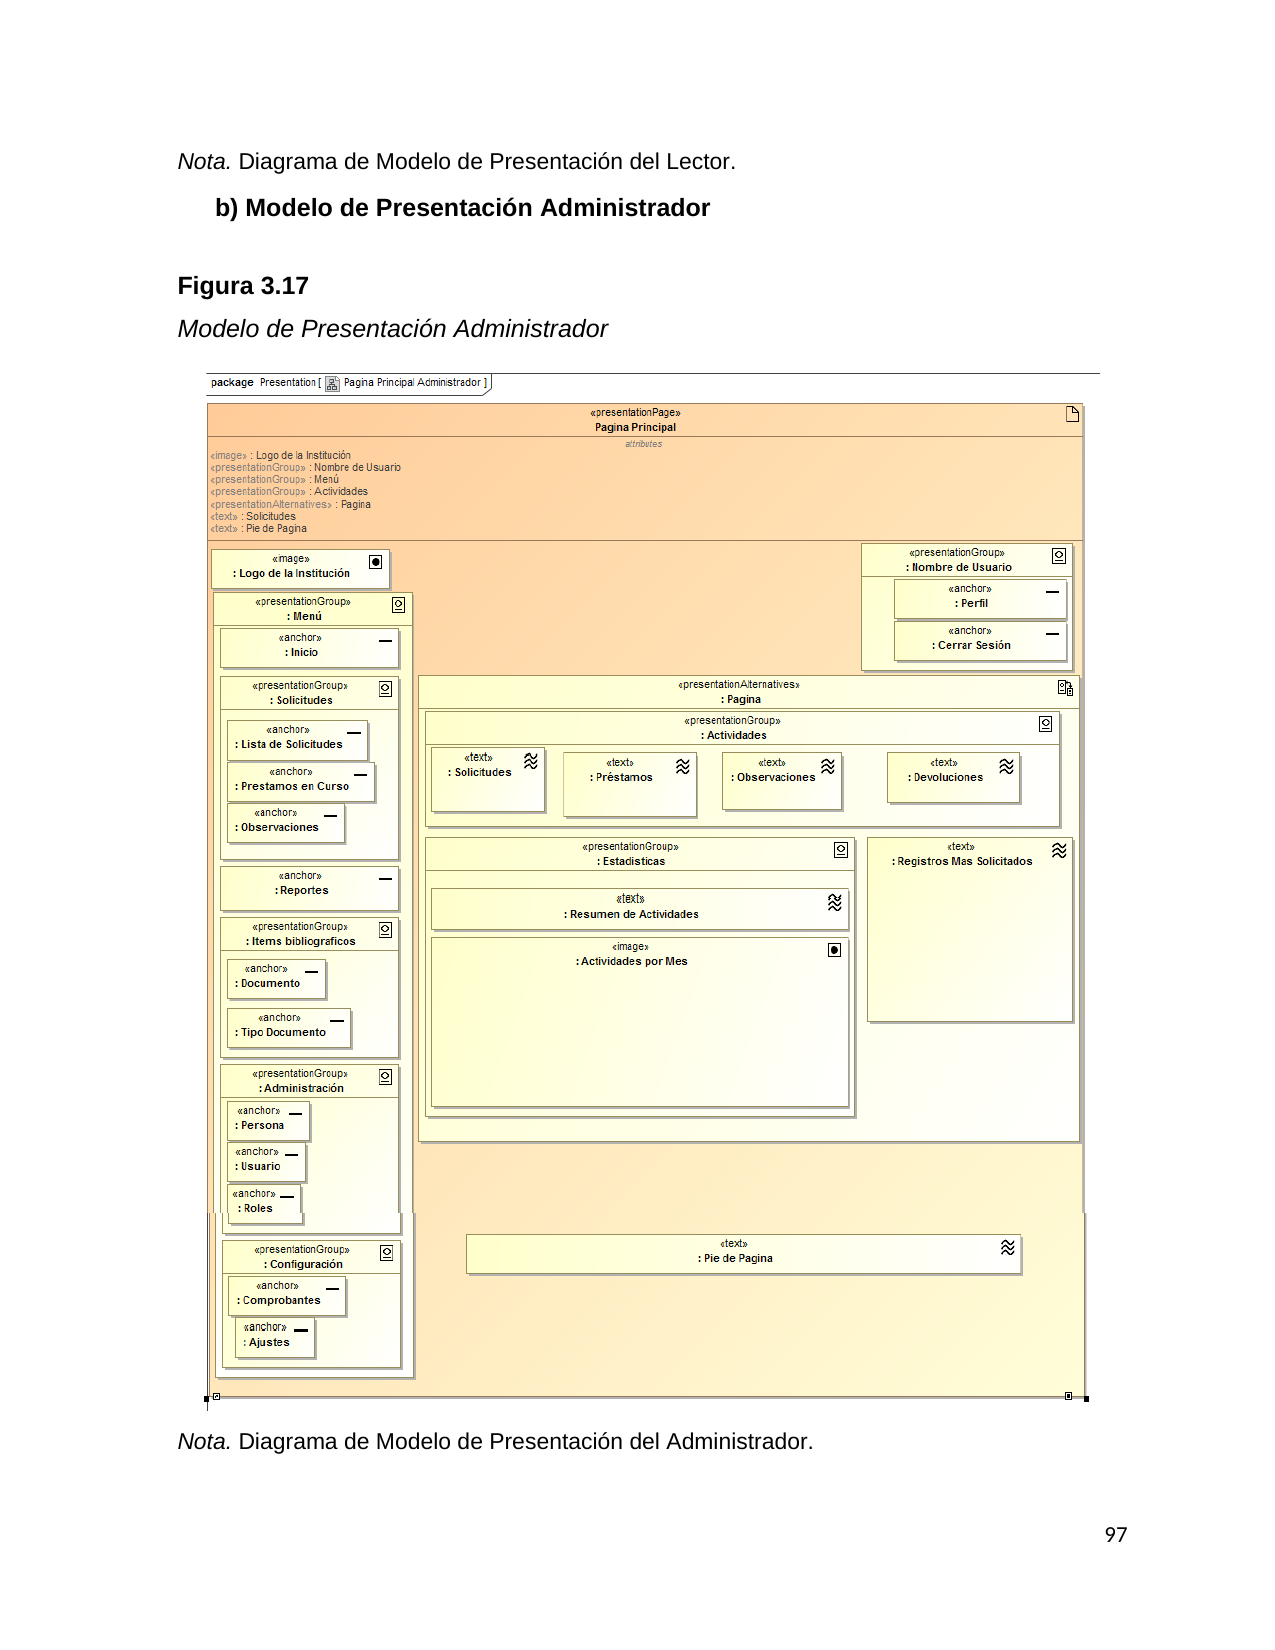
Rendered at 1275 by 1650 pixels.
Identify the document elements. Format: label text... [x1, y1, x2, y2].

text Modelo de Presentación Administrador [177, 314, 1127, 343]
text Figura 3.17 [177, 271, 1127, 299]
subtitle b) Modelo de Presentación Administrador [215, 193, 1127, 222]
text Nota. Diagrama de Modelo de Presentación del Lector. [177, 148, 1127, 174]
picture [204, 373, 1101, 1411]
